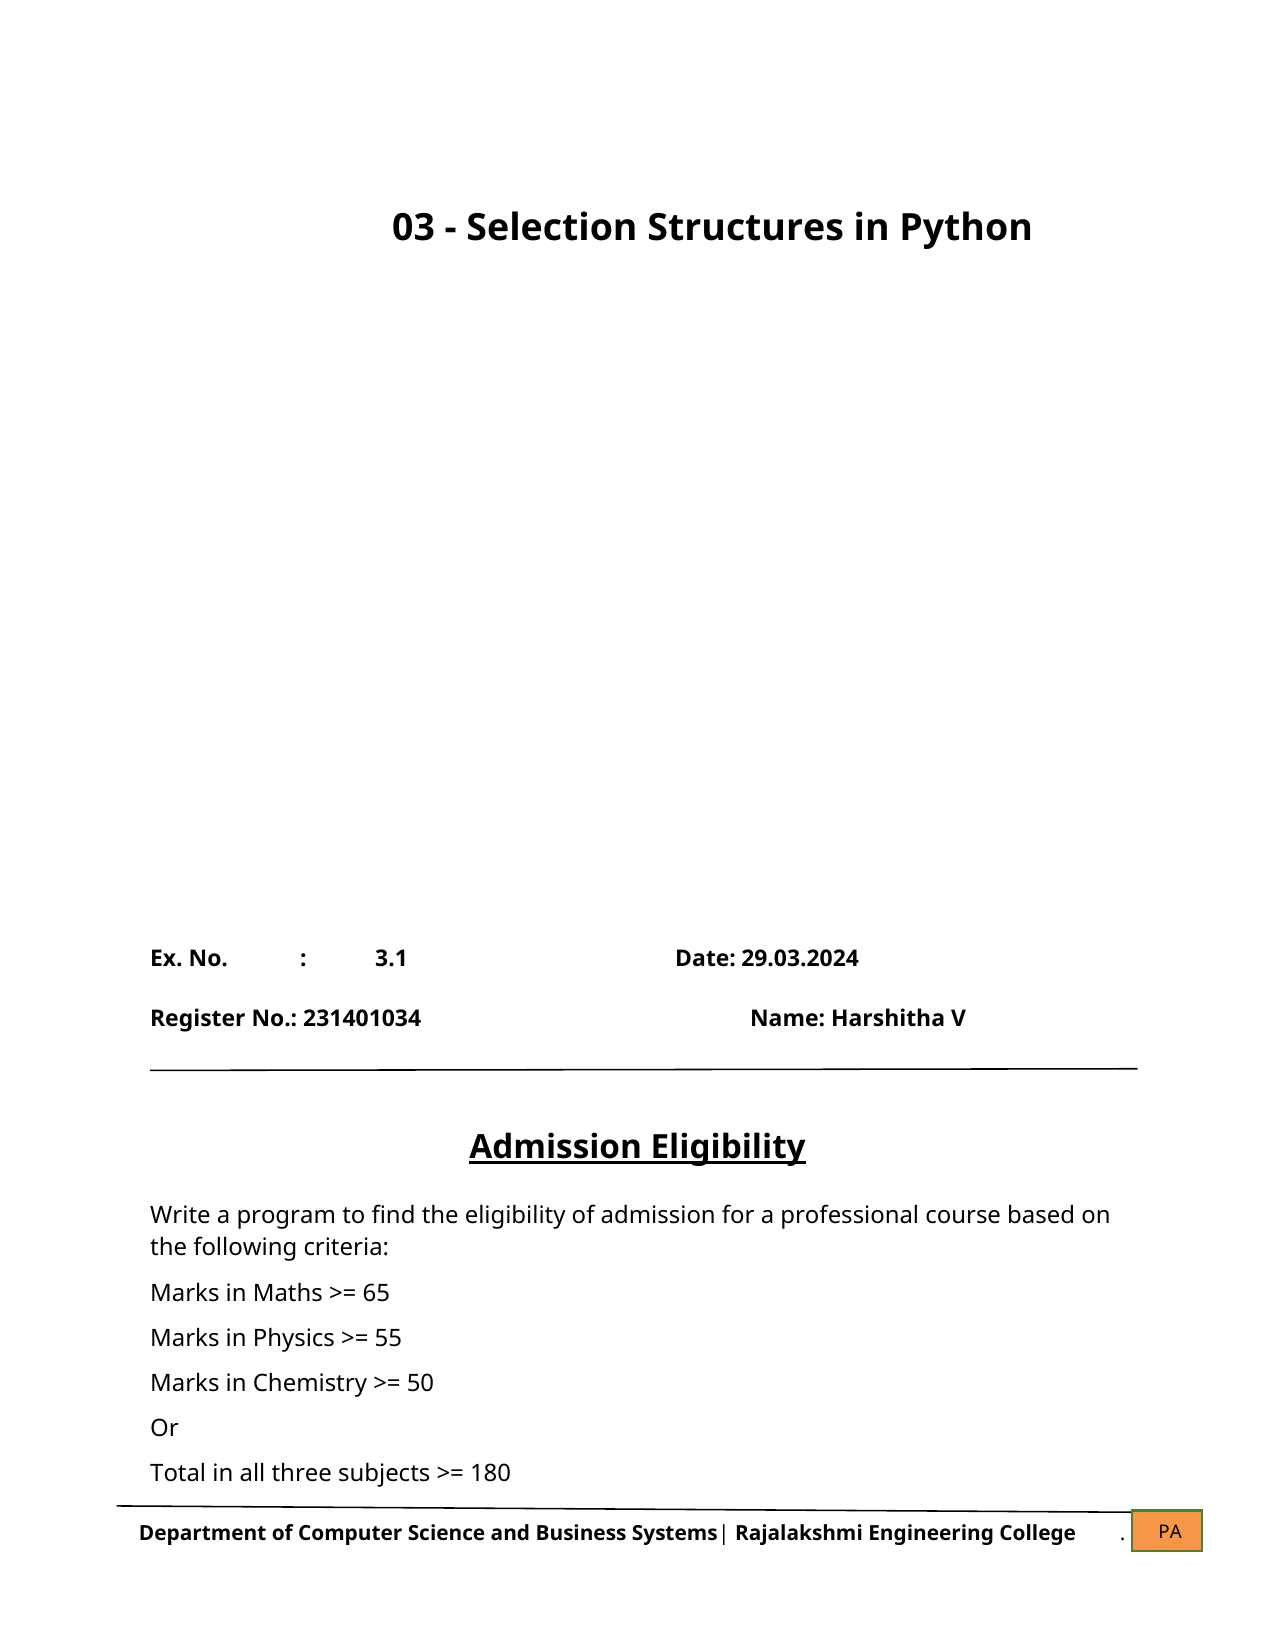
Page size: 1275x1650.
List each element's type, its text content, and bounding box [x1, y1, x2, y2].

text Or [150, 1411, 1125, 1443]
text Ex. No. : 3.1 Date: 29.03.2024 [150, 942, 1125, 973]
text Admission Eligibility [150, 1123, 1125, 1168]
text Marks in Physics >= 55 [150, 1320, 1125, 1353]
text Write a program to find the eligibility of admission for a professional course based on the following criteria: [150, 1198, 1125, 1263]
text Register No.: 231401034 Name: Harshitha V [150, 1002, 1125, 1033]
text Marks in Maths >= 65 [150, 1275, 1125, 1308]
subtitle 03 - Selection Structures in Python [225, 200, 1125, 251]
text Total in all three subjects >= 180 [150, 1456, 1125, 1488]
text Marks in Chemistry >= 50 [150, 1366, 1125, 1398]
